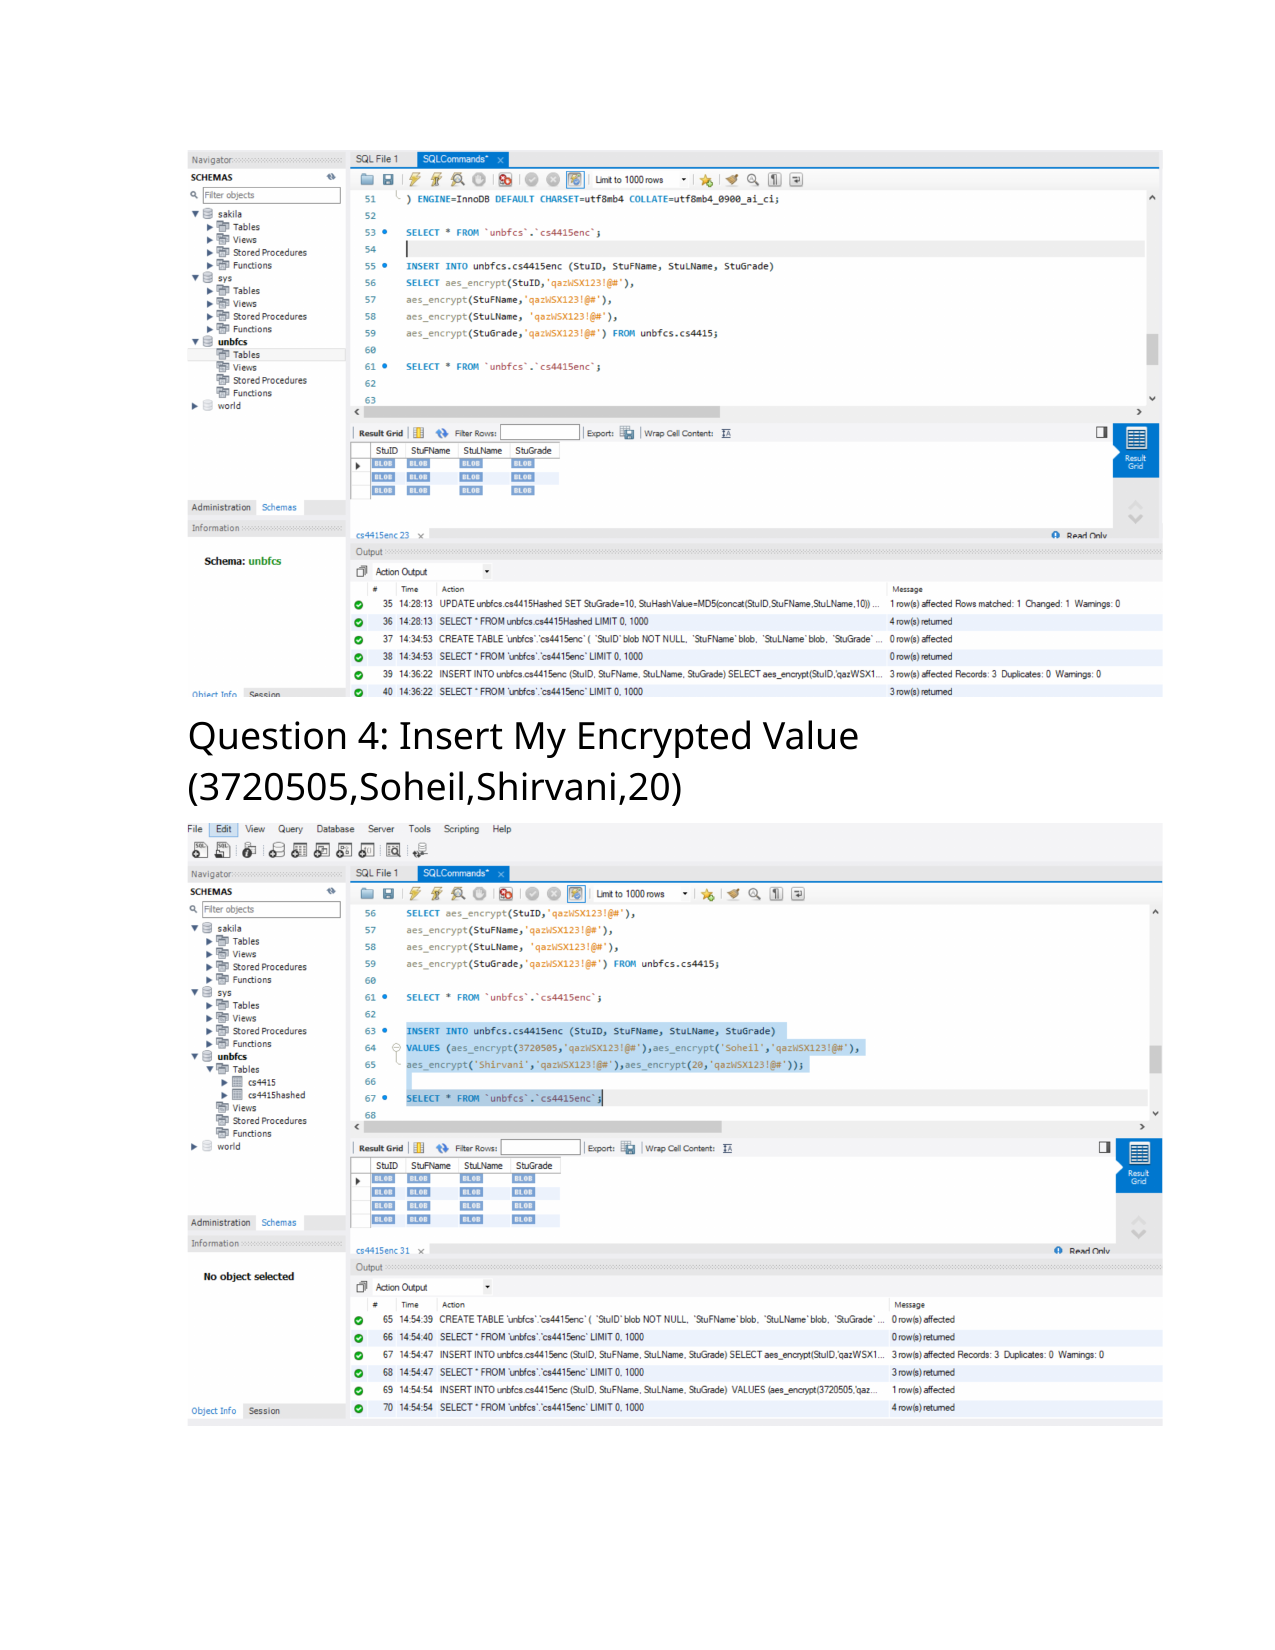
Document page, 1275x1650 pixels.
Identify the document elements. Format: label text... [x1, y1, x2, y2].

picture [187, 150, 1163, 697]
text Question 4: Insert My Encrypted Value (3720505,Soheil,Shirvani,20) [187, 709, 1125, 811]
picture [187, 823, 1163, 1426]
